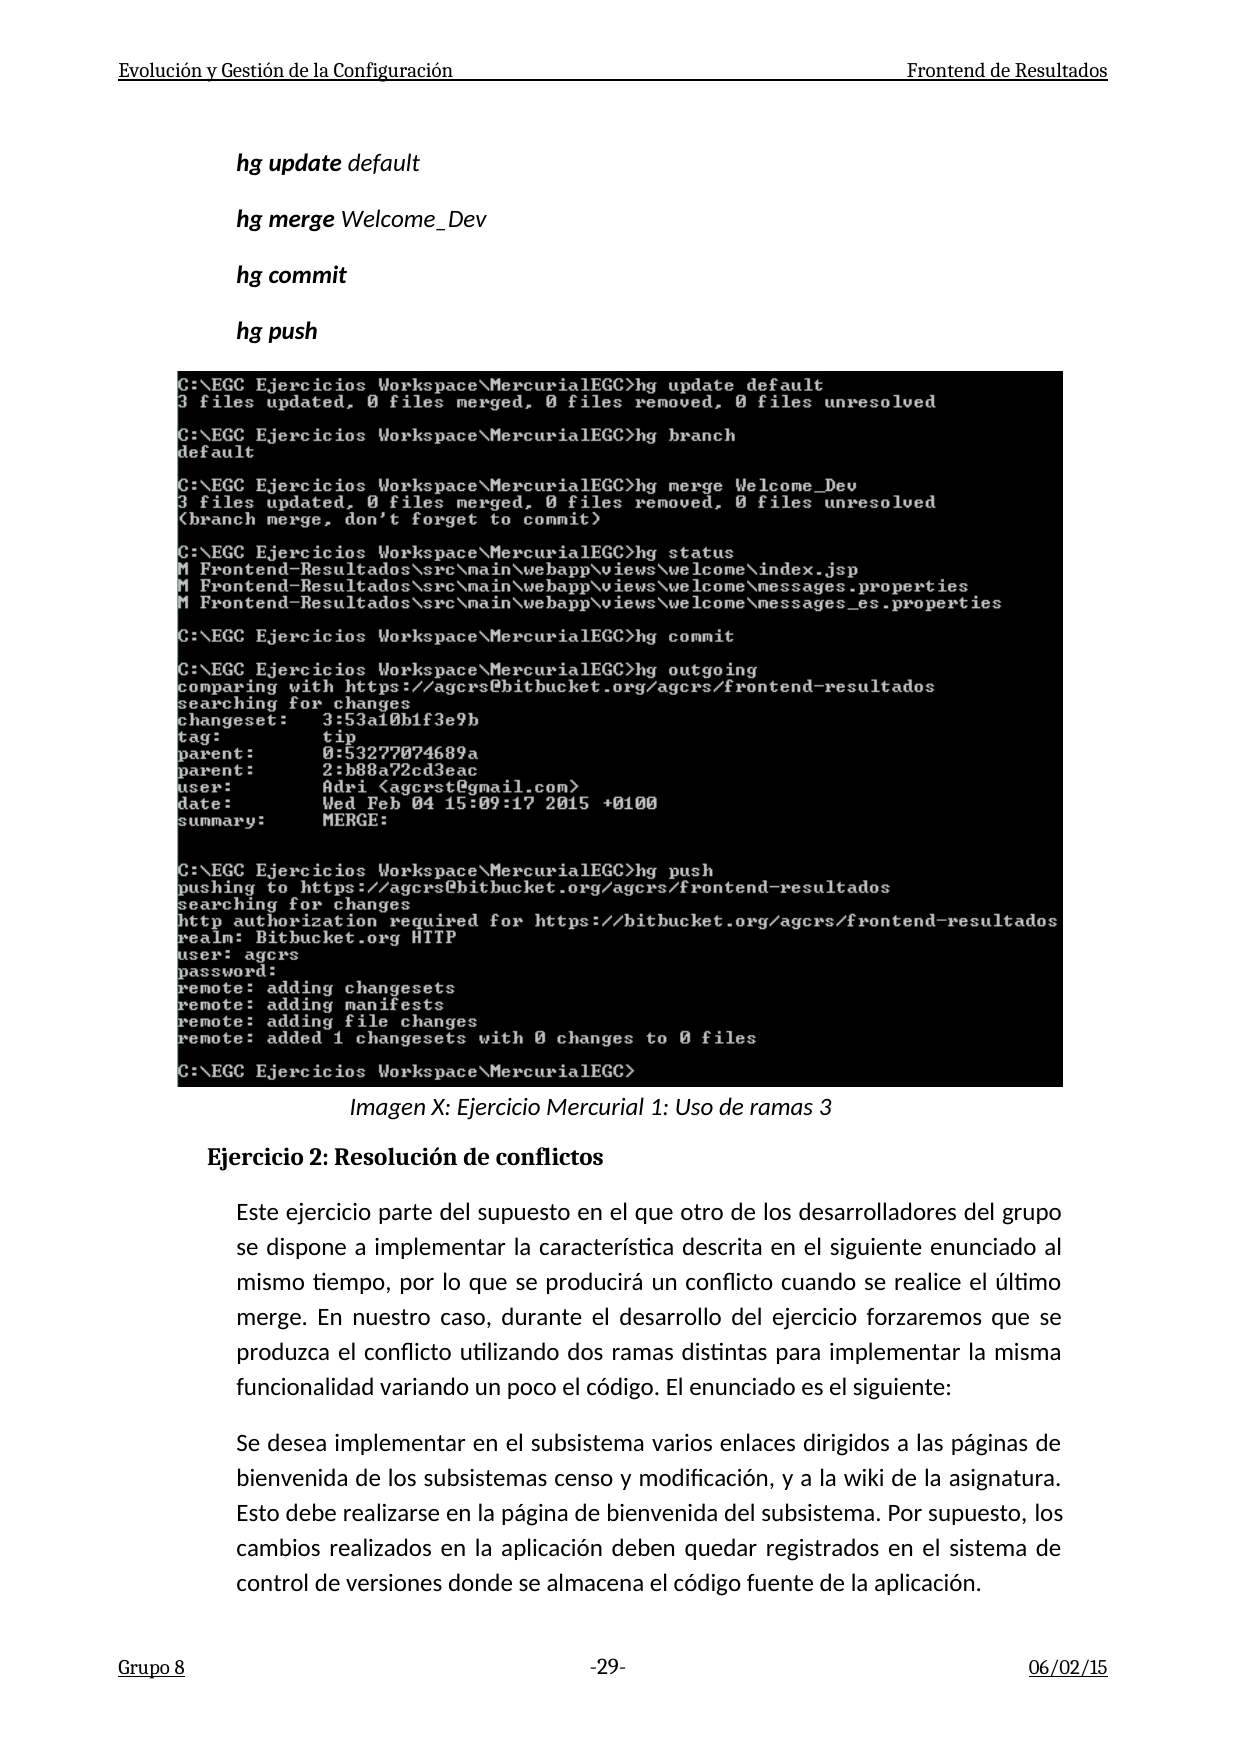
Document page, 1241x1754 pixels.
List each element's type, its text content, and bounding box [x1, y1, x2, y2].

text hg push [236, 315, 1063, 346]
text Este ejercicio parte del supuesto en el que otro de los desarrolladores del grupo se dispone a implementar la característica descrita en el siguiente enunciado al mismo tiempo, por lo que se producirá un conflicto cuando se realice el último merge. En nuestro caso, durante el desarrollo del ejercicio forzaremos que se produzca el conflicto utilizando dos ramas distintas para implementar la misma funcionalidad variando un poco el código. El enunciado es el siguiente: [236, 1196, 1063, 1402]
text hg update default [236, 148, 1063, 178]
text Se desea implementar en el subsistema varios enlaces dirigidos a las páginas de bienvenida de los subsistemas censo y modificación, y a la wiki de la asignatura. Esto debe realizarse en la página de bienvenida del subsistema. Por supuesto, los cambios realizados en la aplicación deben quedar registrados en el sistema de control de versiones donde se almacena el código fuente de la aplicación. [236, 1427, 1063, 1598]
text hg commit [236, 259, 1063, 290]
text hg merge Welcome_Dev [236, 203, 1063, 234]
text Imagen X: Ejercicio Mercurial 1: Uso de ramas 3 [118, 1091, 1063, 1122]
list Ejercicio 2: Resolución de conflictos [207, 1142, 1063, 1171]
picture [177, 371, 1063, 1087]
